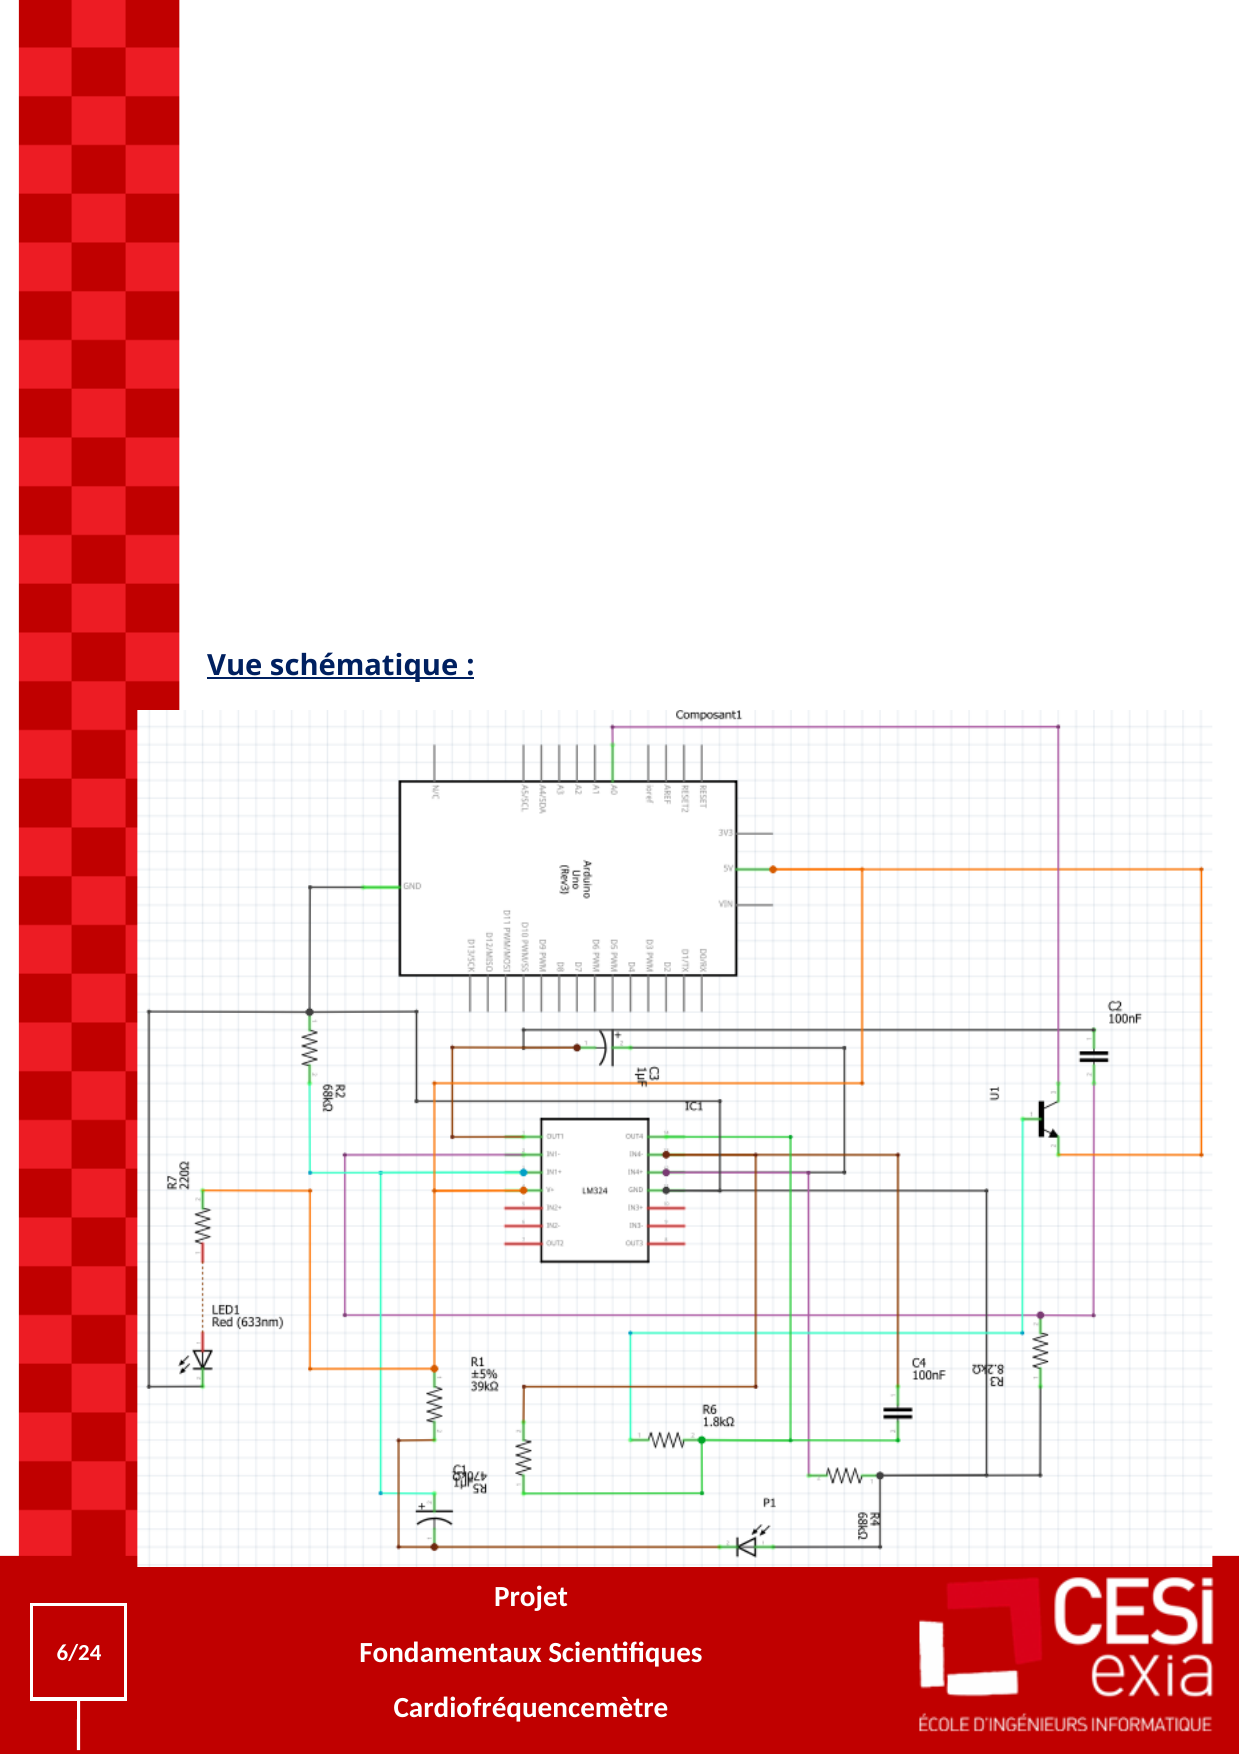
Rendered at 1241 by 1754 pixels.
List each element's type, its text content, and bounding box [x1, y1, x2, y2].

text Vue schématique : [207, 644, 1181, 683]
picture [915, 1576, 1218, 1736]
picture [18, 0, 1213, 1567]
